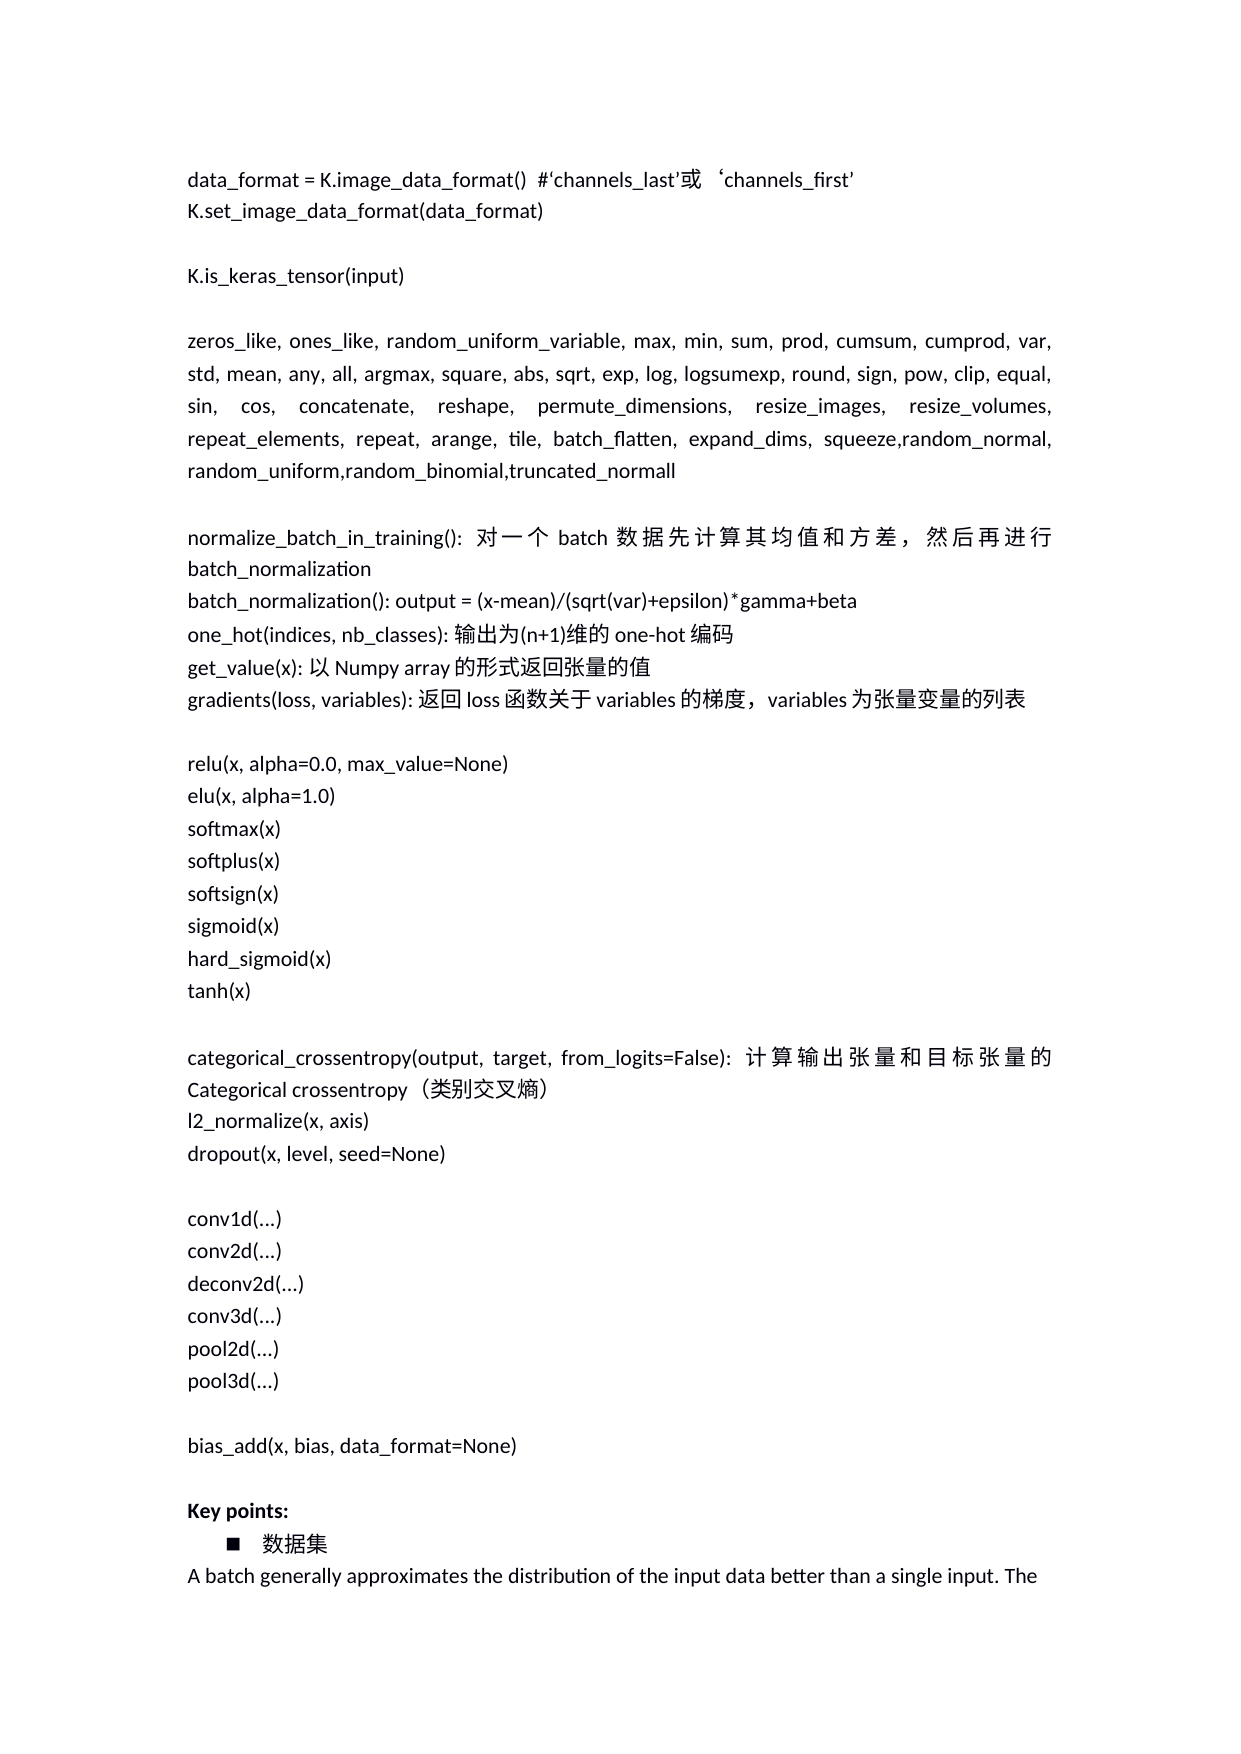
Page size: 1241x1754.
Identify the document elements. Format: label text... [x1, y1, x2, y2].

text K.is_keras_tensor(input) [187, 259, 1053, 292]
text softplus(x) [187, 844, 1053, 877]
text l2_normalize(x, axis) [187, 1104, 1053, 1137]
text bias_add(x, bias, data_format=None) [187, 1429, 1053, 1462]
text conv2d(...) [187, 1234, 1053, 1267]
text Key points: [187, 1494, 1053, 1527]
text conv3d(...) [187, 1299, 1053, 1332]
text elu(x, alpha=1.0) [187, 779, 1053, 812]
text normalize_batch_in_training(): 对一个batch数据先计算其均值和方差，然后再进行batch_normalization [187, 519, 1053, 584]
text dropout(x, level, seed=None) [187, 1137, 1053, 1169]
list 数据集 [225, 1527, 1053, 1559]
text tanh(x) [187, 974, 1053, 1007]
text zeros_like, ones_like, random_uniform_variable, max, min, sum, prod, cumsum, cumprod, var, std, mean, any, all, argmax, square, abs, sqrt, exp, log, logsumexp, round, sign, pow, clip, equal, sin, cos, concatenate, reshape, permute_dimensions, resize_images, resize_volumes, repeat_elements, repeat, arange, tile, batch_flatten, expand_dims, squeeze,random_normal, random_uniform,random_binomial,truncated_normall [187, 324, 1053, 487]
text K.set_image_data_format(data_format) [187, 194, 1053, 227]
text deconv2d(...) [187, 1267, 1053, 1299]
text one_hot(indices, nb_classes): 输出为(n+1)维的one-hot编码 [187, 617, 1053, 649]
text batch_normalization(): output = (x-mean)/(sqrt(var)+epsilon)*gamma+beta [187, 584, 1053, 617]
text data_format = K.image_data_format() #‘channels_last’或‘channels_first’ [187, 162, 1053, 194]
text softmax(x) [187, 812, 1053, 844]
text pool2d(...) [187, 1332, 1053, 1364]
text gradients(loss, variables): 返回loss函数关于variables的梯度，variables为张量变量的列表 [187, 682, 1053, 714]
text get_value(x): 以Numpy array的形式返回张量的值 [187, 649, 1053, 682]
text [187, 1559, 1053, 1592]
text hard_sigmoid(x) [187, 942, 1053, 974]
text sigmoid(x) [187, 909, 1053, 942]
text relu(x, alpha=0.0, max_value=None) [187, 747, 1053, 779]
text softsign(x) [187, 877, 1053, 909]
text pool3d(...) [187, 1364, 1053, 1397]
text categorical_crossentropy(output, target, from_logits=False): 计算输出张量和目标张量的Categorical crossentropy（类别交叉熵） [187, 1039, 1053, 1104]
text conv1d(...) [187, 1202, 1053, 1234]
